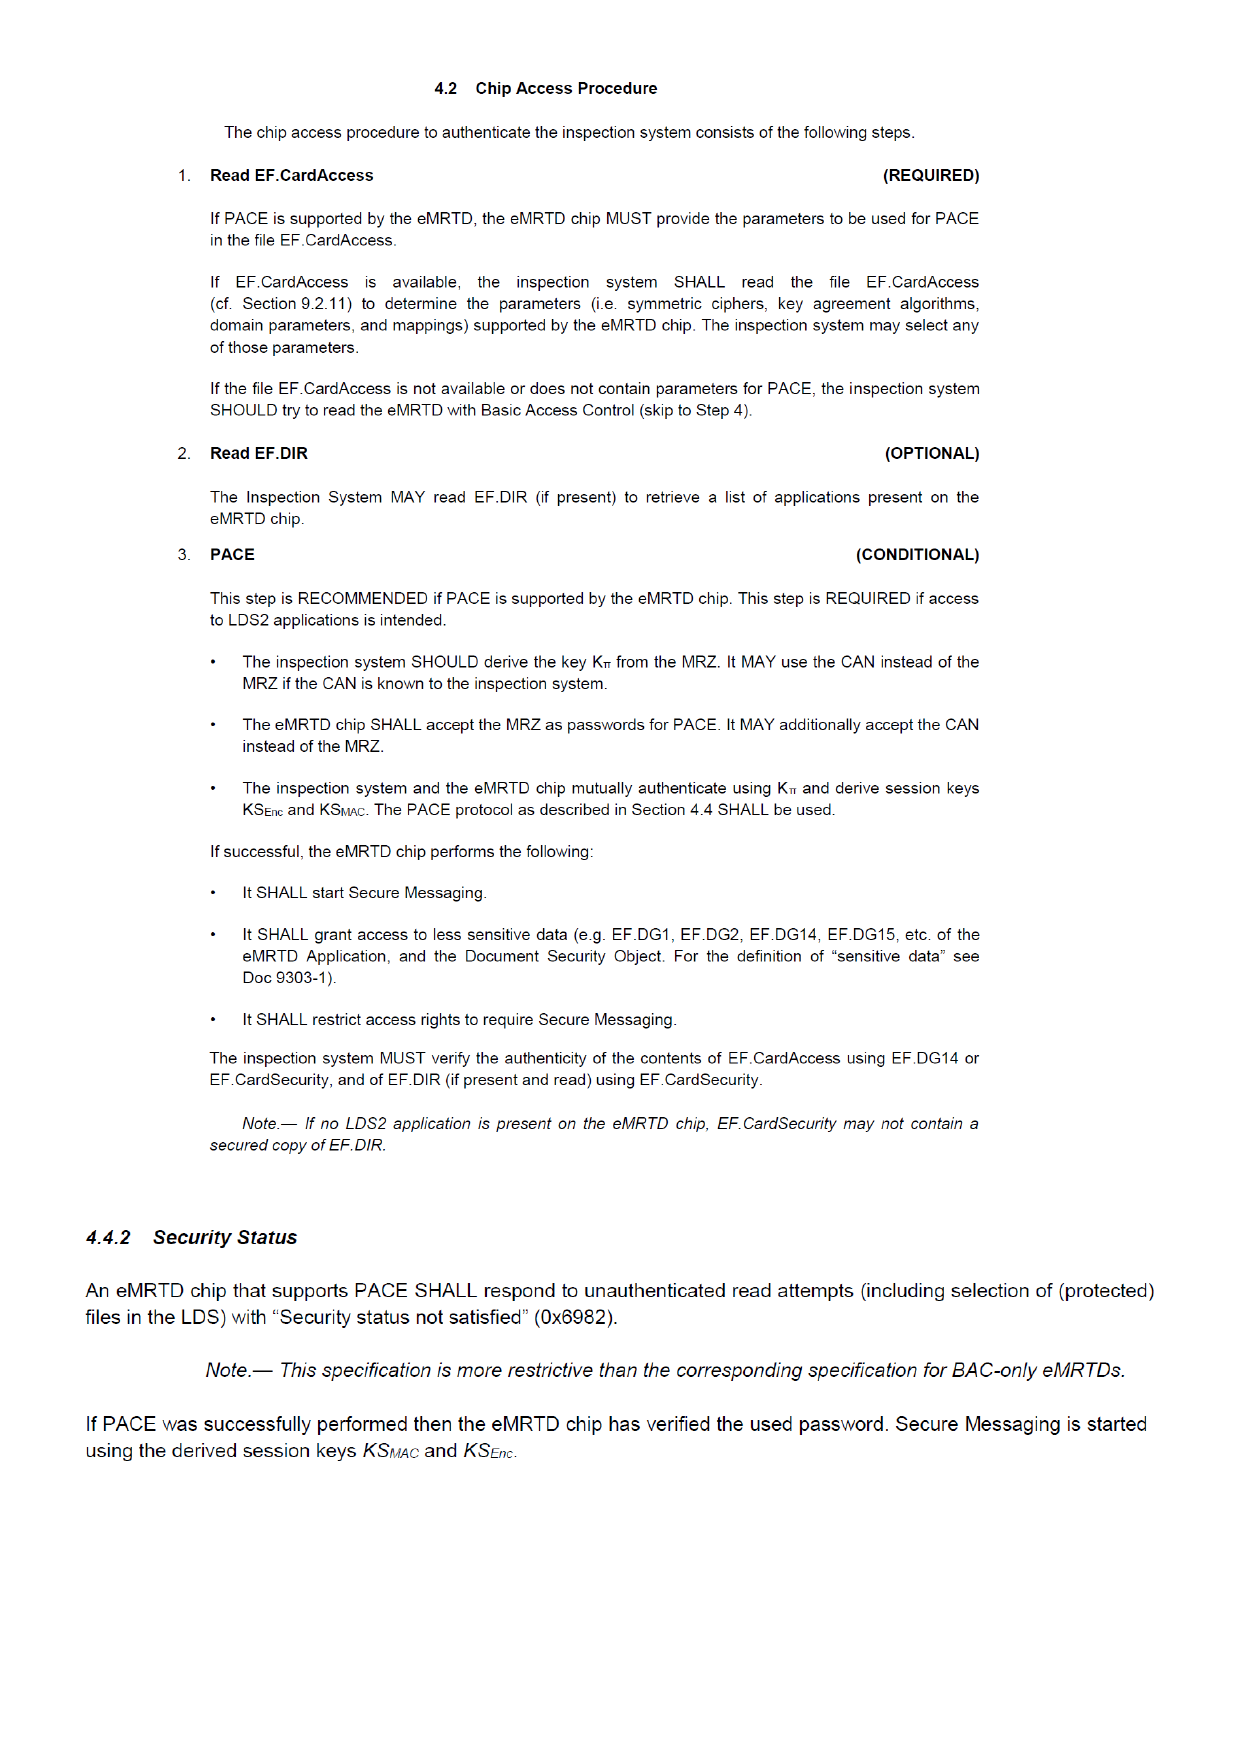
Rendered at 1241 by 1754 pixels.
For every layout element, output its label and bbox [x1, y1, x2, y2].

picture [75, 1223, 1166, 1477]
picture [172, 75, 1068, 1166]
